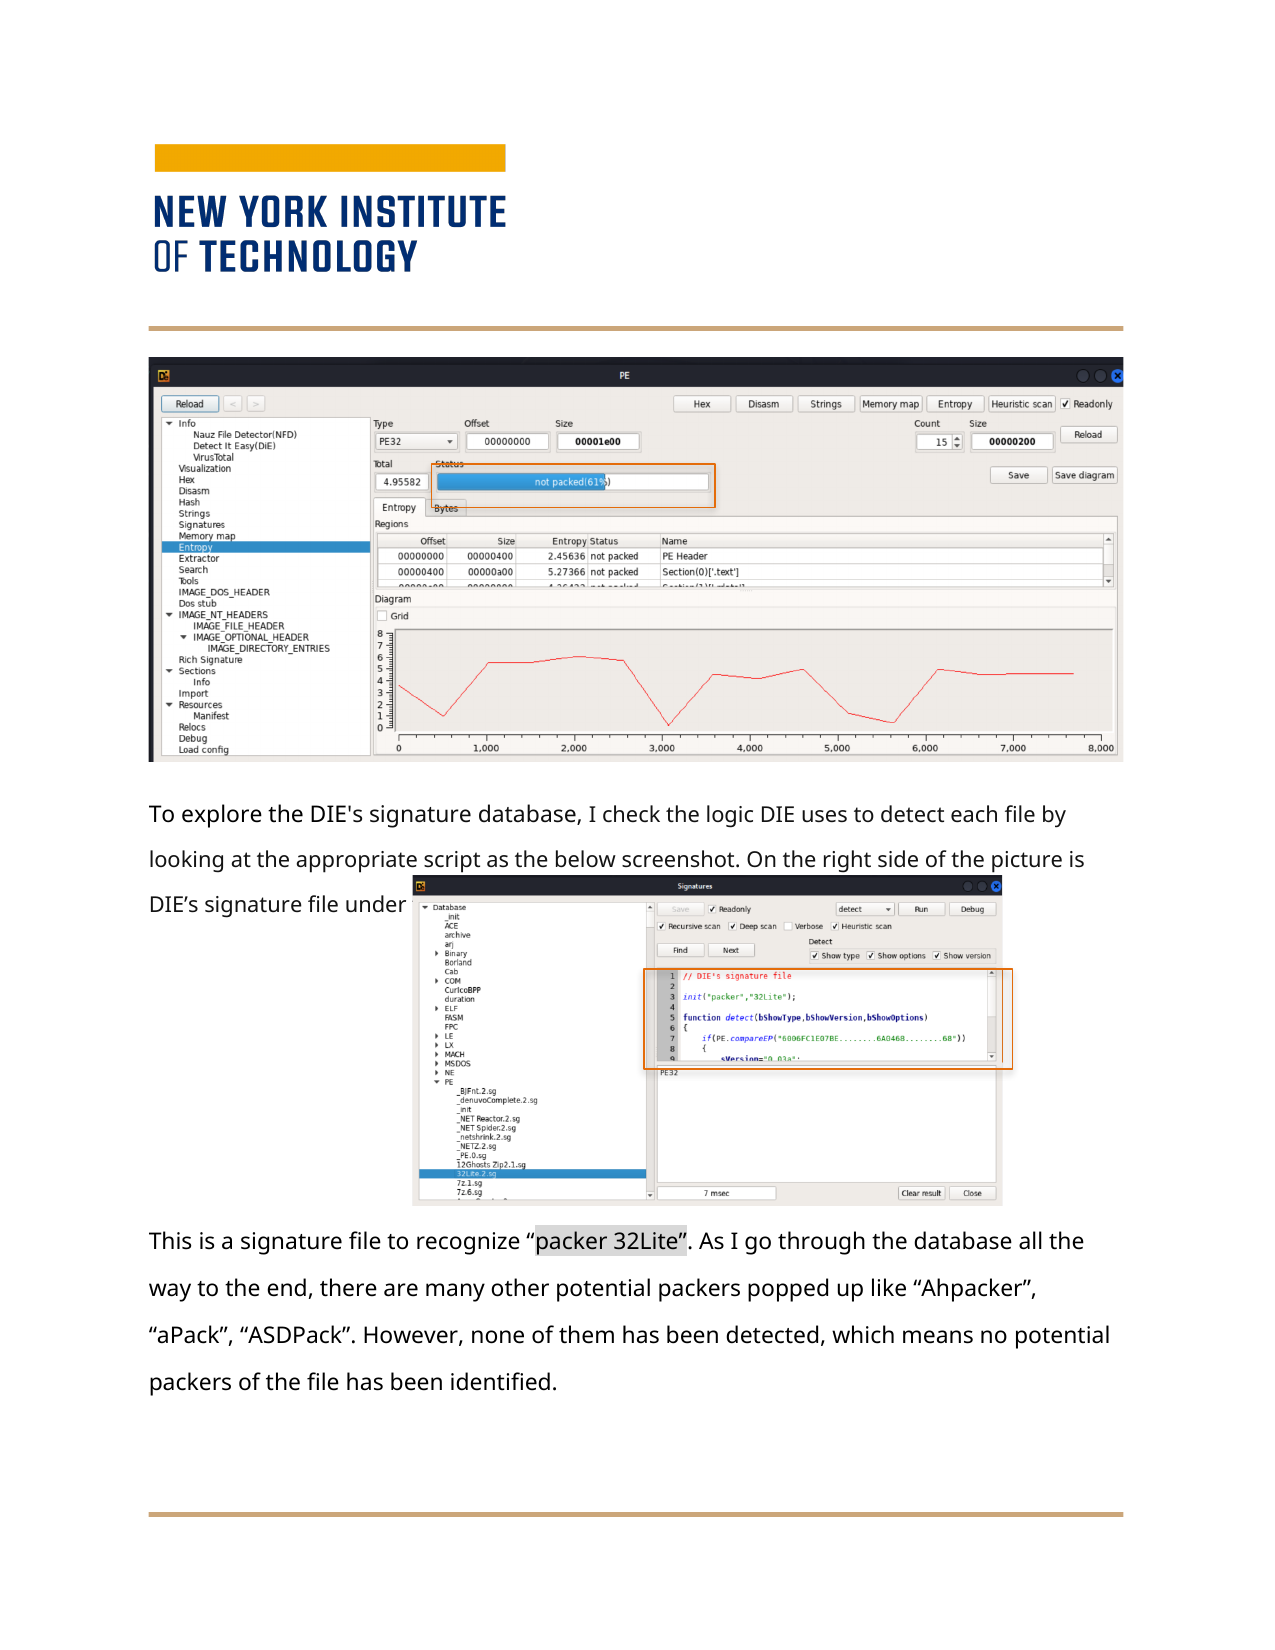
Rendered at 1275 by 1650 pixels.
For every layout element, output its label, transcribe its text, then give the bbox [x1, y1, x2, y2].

picture [148, 357, 1124, 762]
picture [645, 970, 1003, 1068]
picture [104, 102, 1124, 331]
picture [412, 875, 1003, 1206]
text To explore the DIE's signature database, I check the logic DIE uses to detect each file by looking at the appropriate script as the below screenshot. On the right side of the picture is DIE’s signature file under the format of PE. [148, 798, 1125, 918]
text This is a signature file to recognize “packer 32Lite”. As I go through the database all the way to the end, there are many other potential packers popped up like “Ahpacker”, “aPack”, “ASDPack”. However, none of them has been detected, which means no potential packers of the file has been identified. [148, 1225, 1125, 1397]
picture [148, 1512, 1124, 1517]
